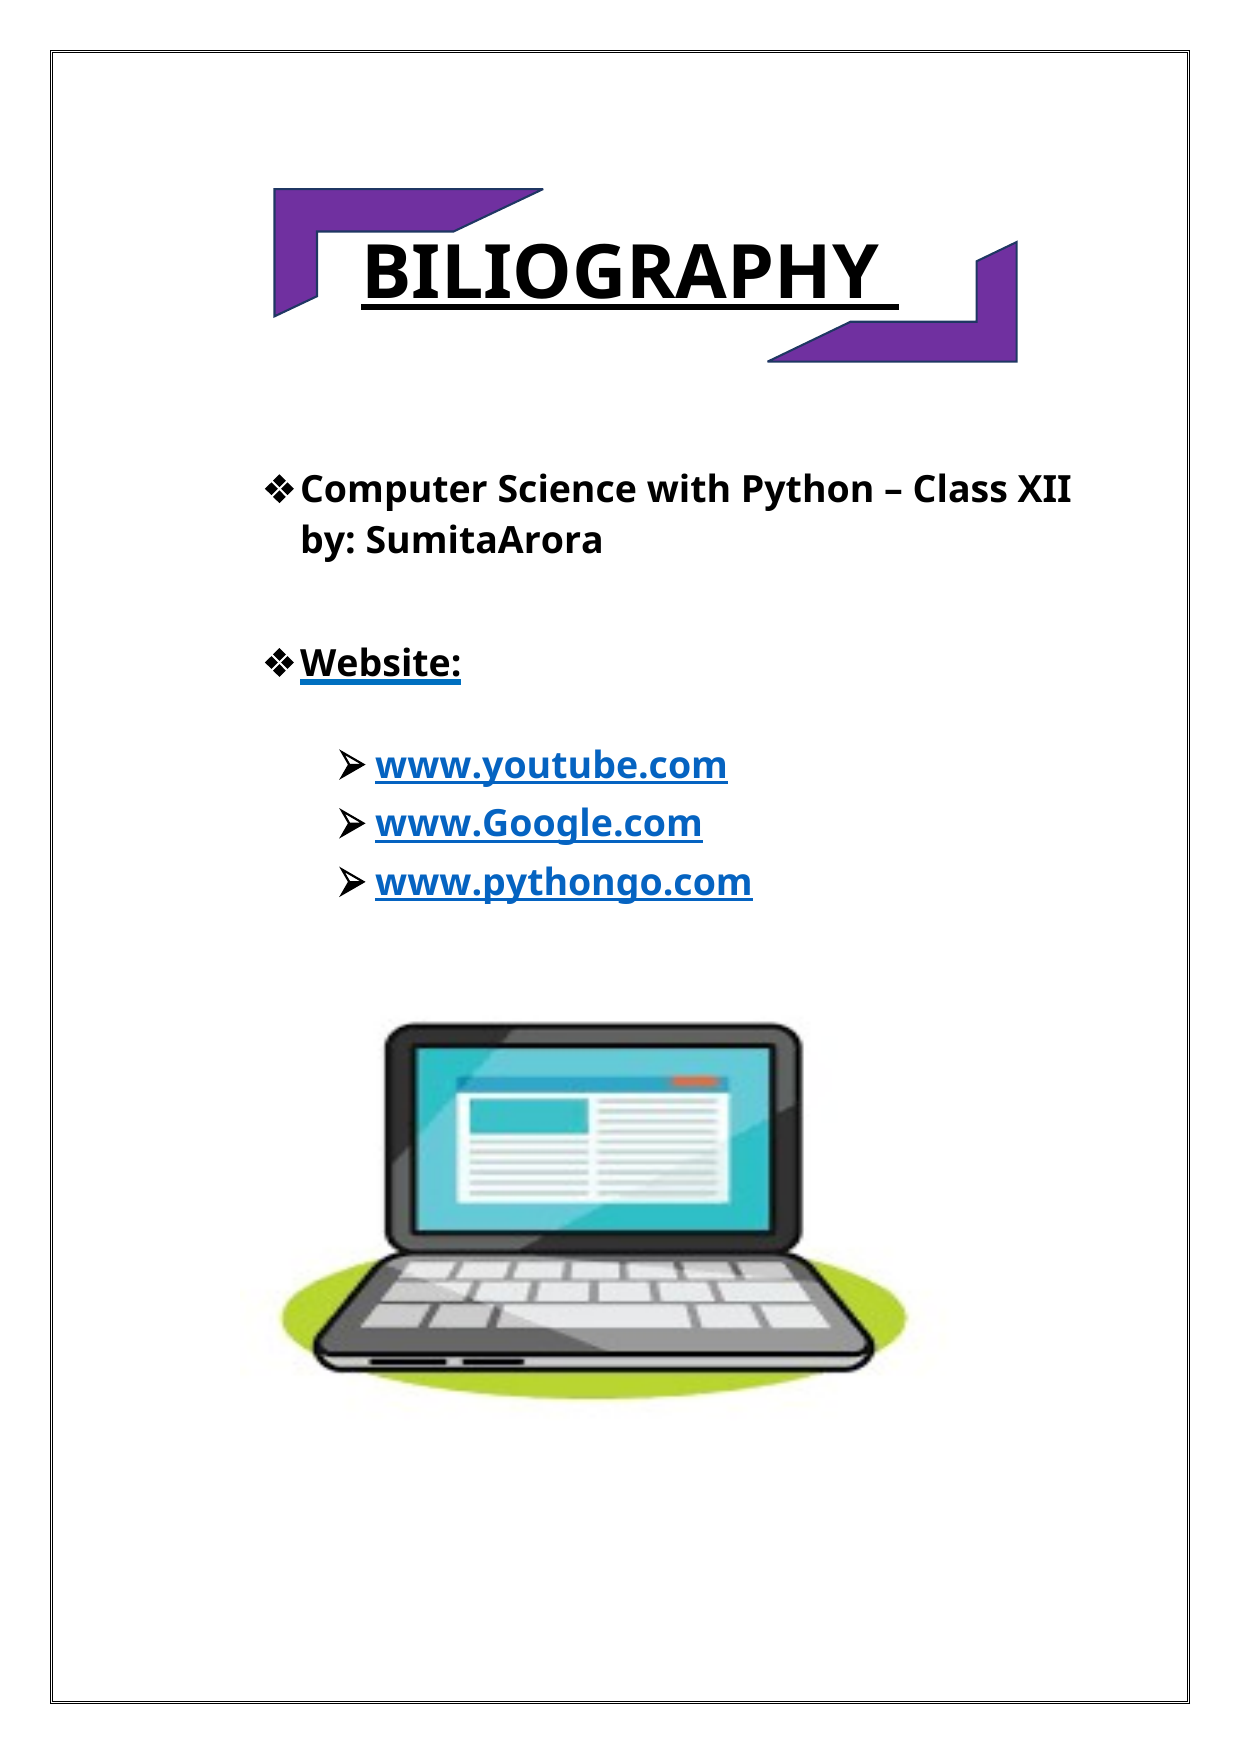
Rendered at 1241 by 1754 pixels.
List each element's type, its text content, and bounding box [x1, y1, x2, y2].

picture [240, 912, 1001, 1434]
list www.youtube.com [337, 738, 1090, 789]
list www.Google.com [337, 797, 1090, 848]
list www.pythongo.com [337, 855, 1090, 906]
list Website: [262, 636, 1090, 687]
list Computer Science with Python – Class XII by: SumitaArora [262, 462, 1090, 564]
text BILIOGRAPHY [150, 218, 1090, 321]
